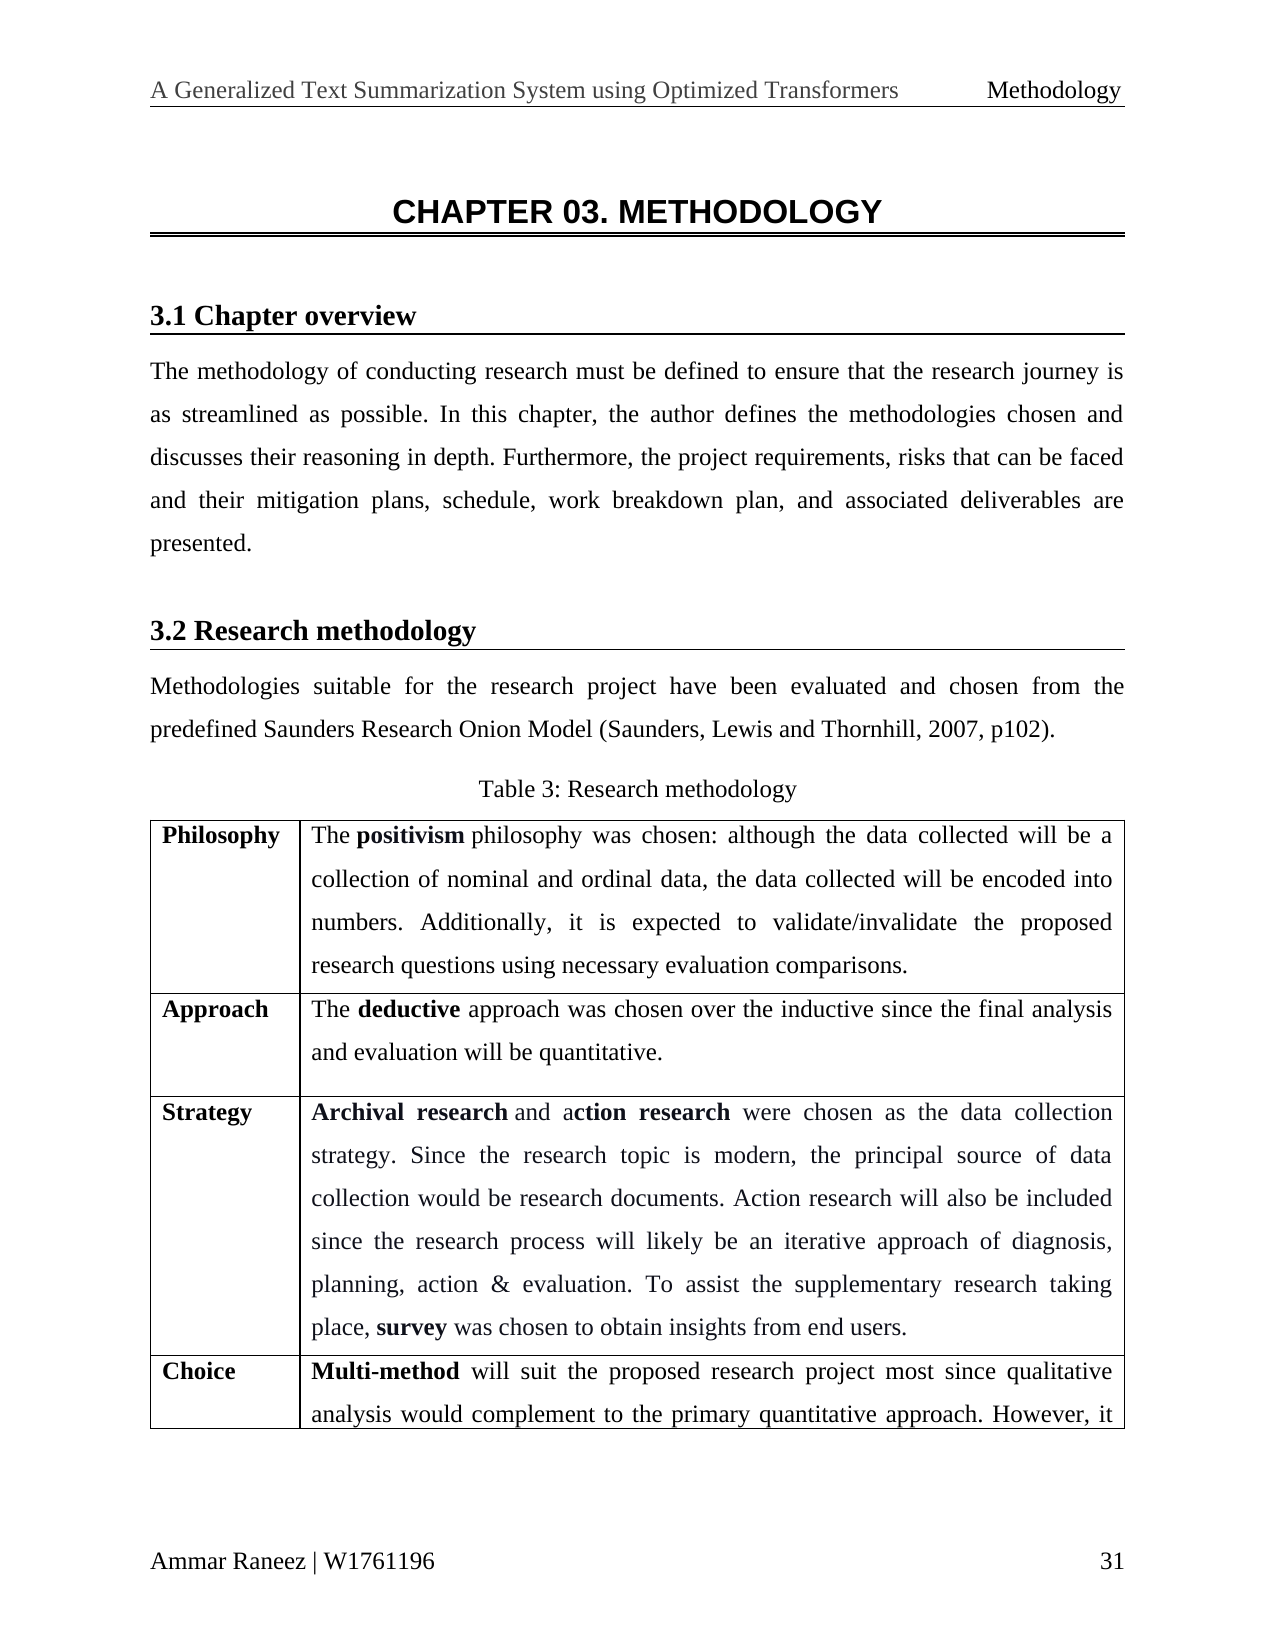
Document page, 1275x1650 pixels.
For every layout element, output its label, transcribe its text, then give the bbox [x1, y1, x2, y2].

table_cell Strategy [151, 1097, 299, 1355]
text Methodologies suitable for the research project have been evaluated and chosen from the predefined Saunders Research Onion Model (Saunders, Lewis and Thornhill, 2007, p102). [150, 671, 1125, 743]
text Table 3: Research methodology [150, 774, 1125, 803]
table_header Philosophy [151, 821, 299, 993]
table_cell Archival research and action research were chosen as the data collection strategy. Since the research topic is modern, the principal source of data collection would be research documents. Action research will also be included since the research process will likely be an iterative approach of diagnosis, planning, action & evaluation. To assist the supplementary research taking place, survey was chosen to obtain insights from end users. [301, 1097, 1124, 1355]
table_cell Approach [151, 994, 299, 1096]
table_cell The deductive approach was chosen over the inductive since the final analysis and evaluation will be quantitative. [301, 994, 1124, 1096]
subtitle 3.2 Research methodology [150, 613, 1125, 649]
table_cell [301, 1356, 1124, 1428]
subtitle CHAPTER 03. METHODOLOGY [150, 192, 1125, 232]
subtitle 3.1 Chapter overview [150, 298, 1125, 333]
table_cell Choice [151, 1356, 299, 1428]
text The methodology of conducting research must be defined to ensure that the research journey is as streamlined as possible. In this chapter, the author defines the methodologies chosen and discusses their reasoning in depth. Furthermore, the project requirements, risks that can be faced and their mitigation plans, schedule, work breakdown plan, and associated deliverables are presented. [150, 356, 1125, 557]
table_header The positivism philosophy was chosen: although the data collected will be a collection of nominal and ordinal data, the data collected will be encoded into numbers. Additionally, it is expected to validate/invalidate the proposed research questions using necessary evaluation comparisons. [301, 821, 1124, 993]
